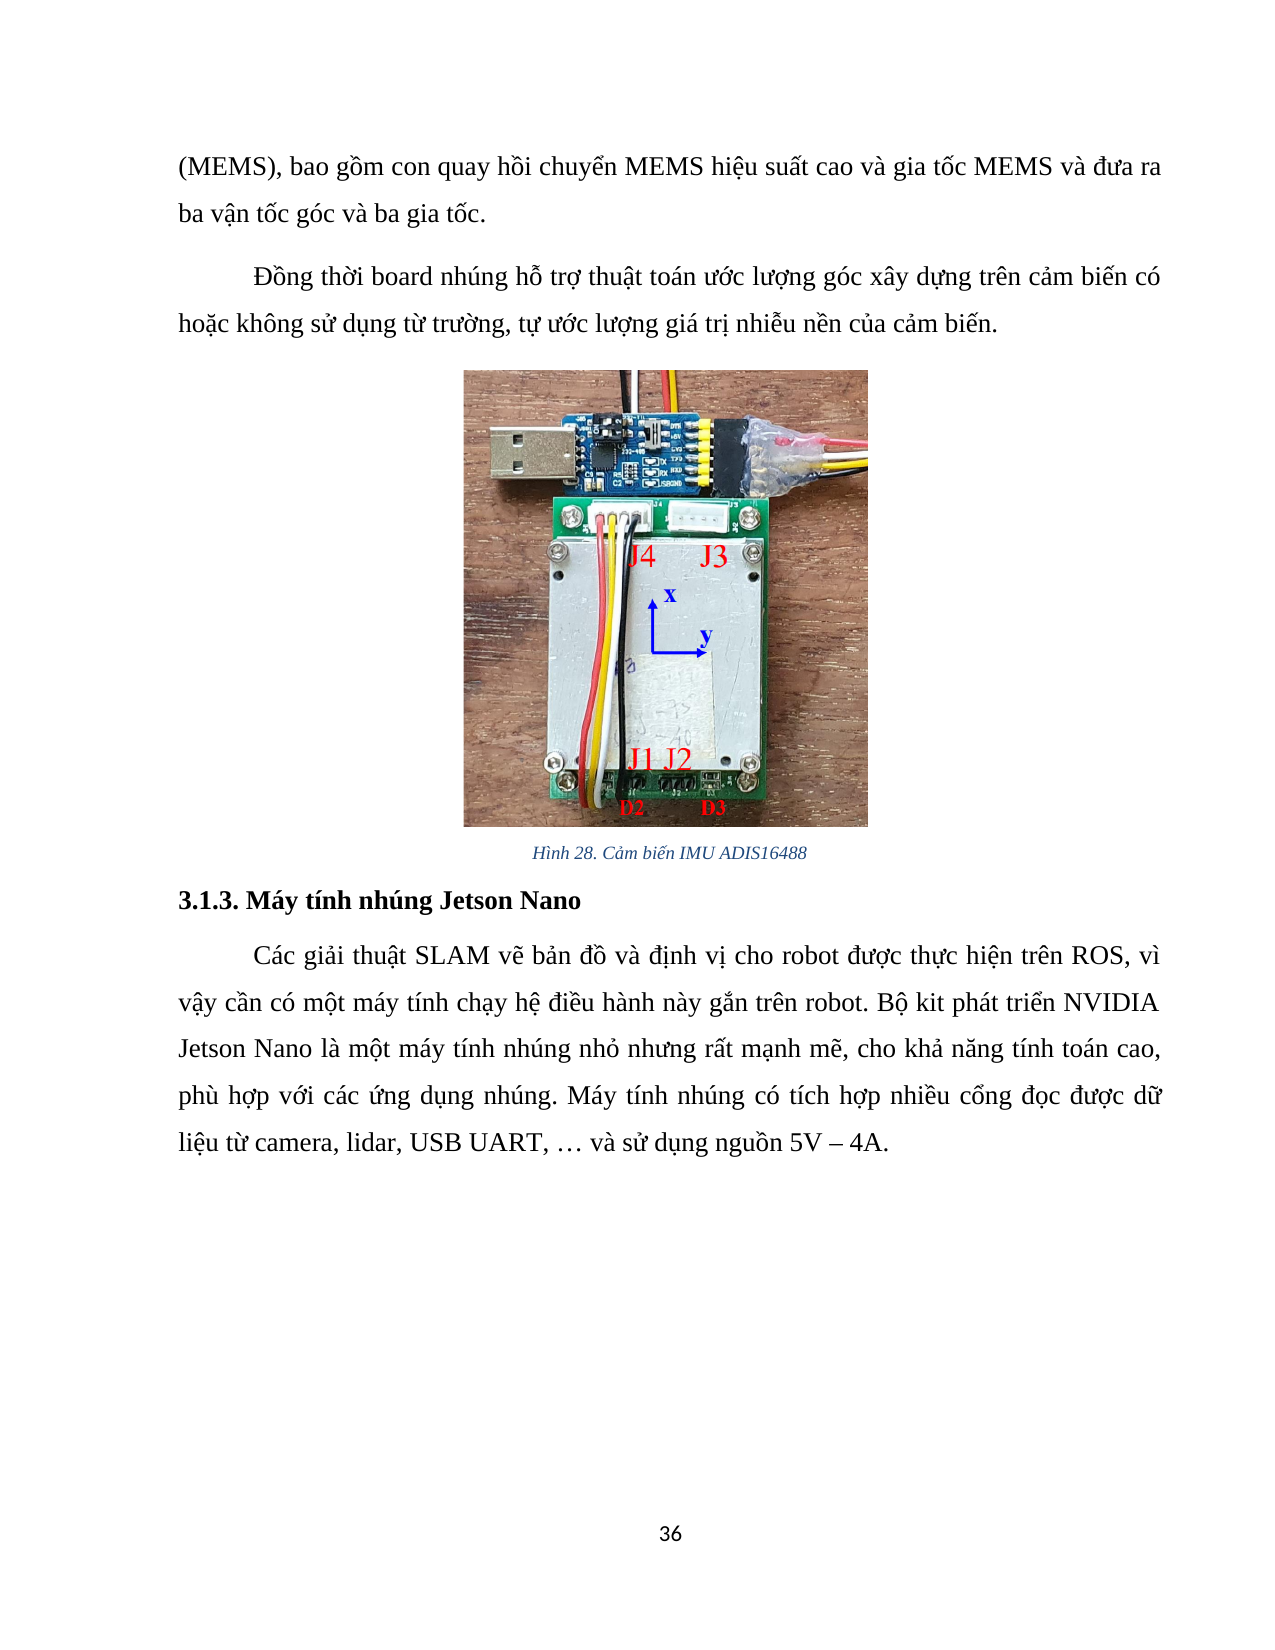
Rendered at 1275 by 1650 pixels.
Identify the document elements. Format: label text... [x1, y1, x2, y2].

text 3.1.3. Máy tính nhúng Jetson Nano [178, 884, 1078, 915]
text Đồng thời board nhúng hỗ trợ thuật toán ước lượng góc xây dựng trên cảm biến có hoặc không sử dụng từ trường, tự ước lượng giá trị nhiễu nền của cảm biến. [178, 260, 1162, 338]
text Hình 28. Cảm biến IMU ADIS16488 [178, 842, 1162, 863]
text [178, 150, 1162, 228]
text Các giải thuật SLAM vẽ bản đồ và định vị cho robot được thực hiện trên ROS, vì vậy cần có một máy tính chạy hệ điều hành này gắn trên robot. Bộ kit phát triển NVIDIA Jetson Nano là một máy tính nhúng nhỏ nhưng rất mạnh mẽ, cho khả năng tính toán cao, phù hợp với các ứng dụng nhúng. Máy tính nhúng có tích hợp nhiều cổng đọc được dữ liệu từ camera, lidar, USB UART, … và sử dụng nguồn 5V – 4A. [178, 939, 1162, 1157]
picture [463, 370, 868, 827]
